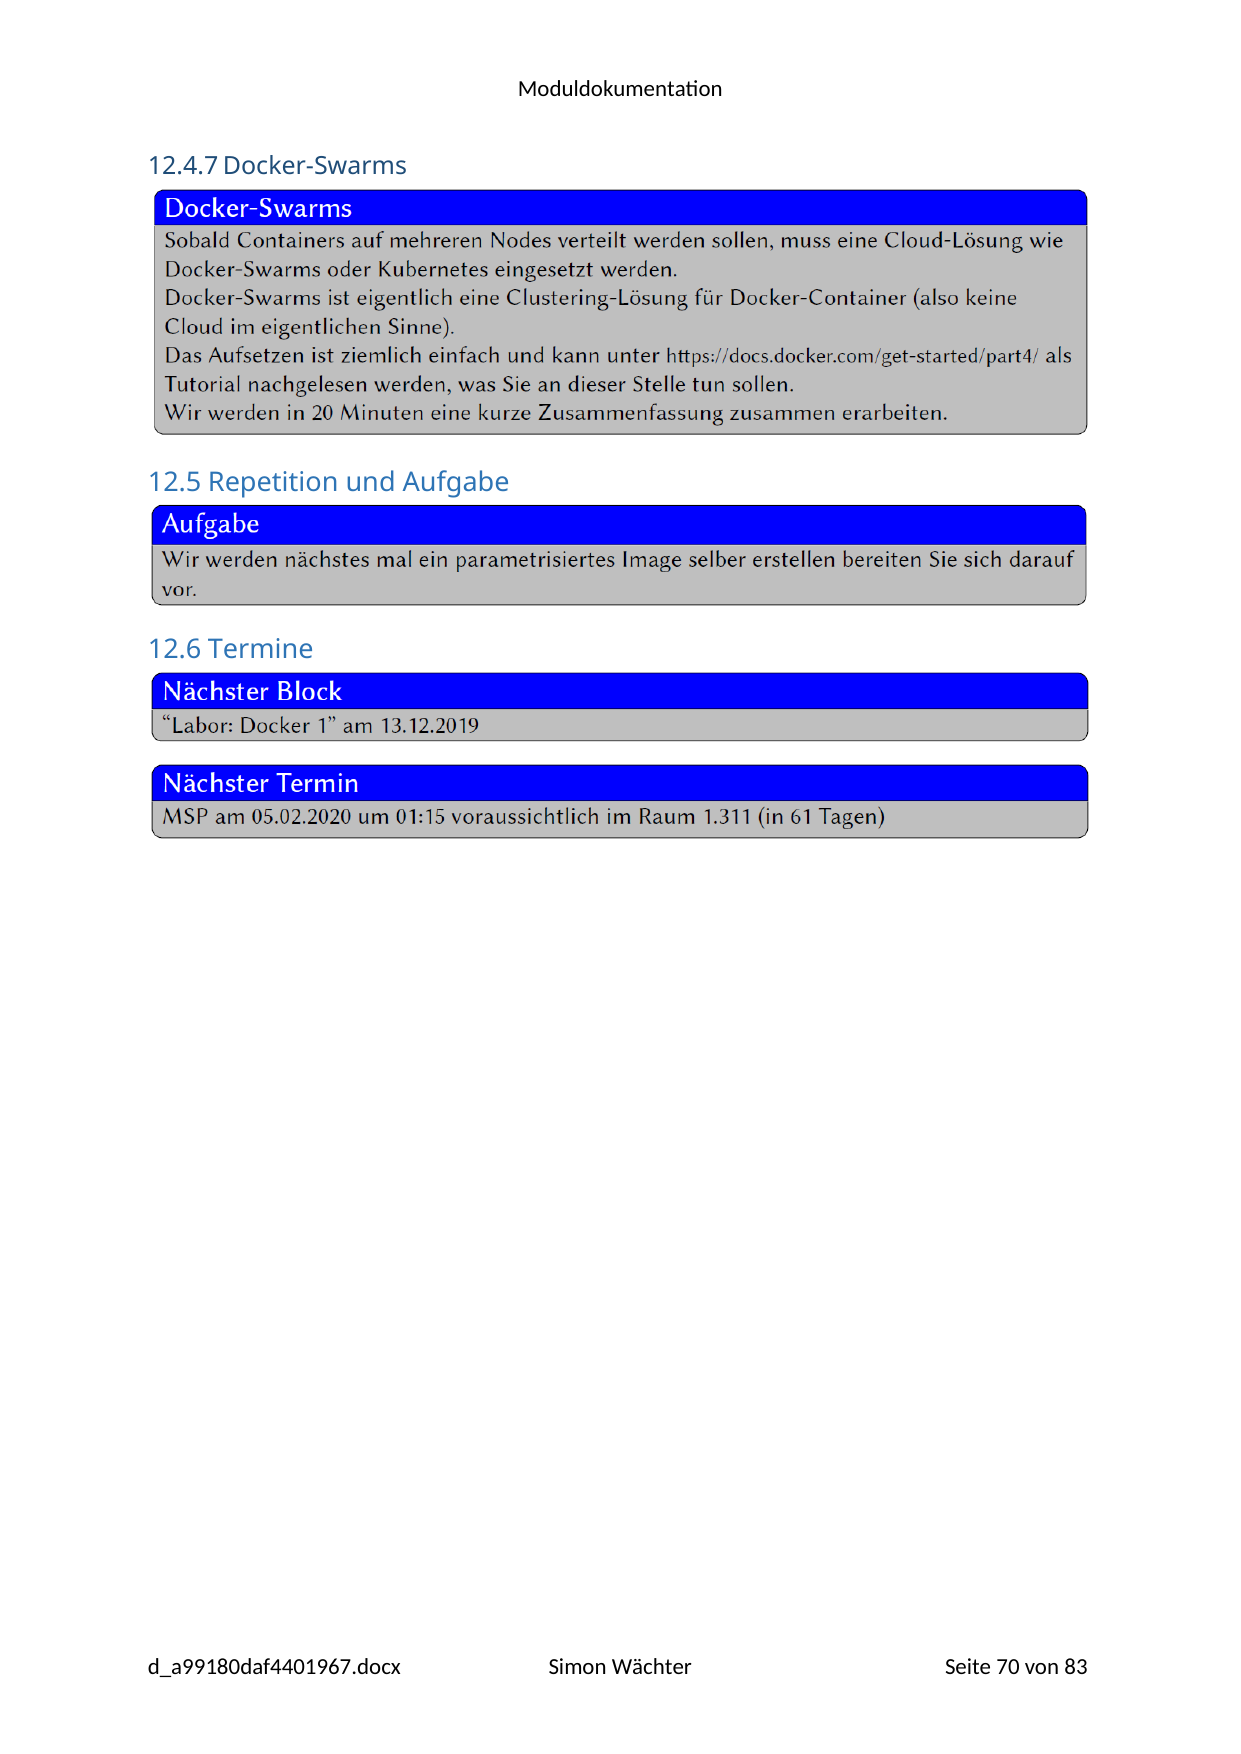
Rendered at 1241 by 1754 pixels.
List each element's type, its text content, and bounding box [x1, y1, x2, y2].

picture [147, 184, 1093, 444]
subtitle Docker-Swarms [148, 148, 1093, 182]
subtitle Termine [148, 629, 1093, 666]
subtitle Repetition und Aufgabe [148, 462, 1093, 499]
picture [147, 669, 1093, 847]
picture [147, 502, 1093, 611]
